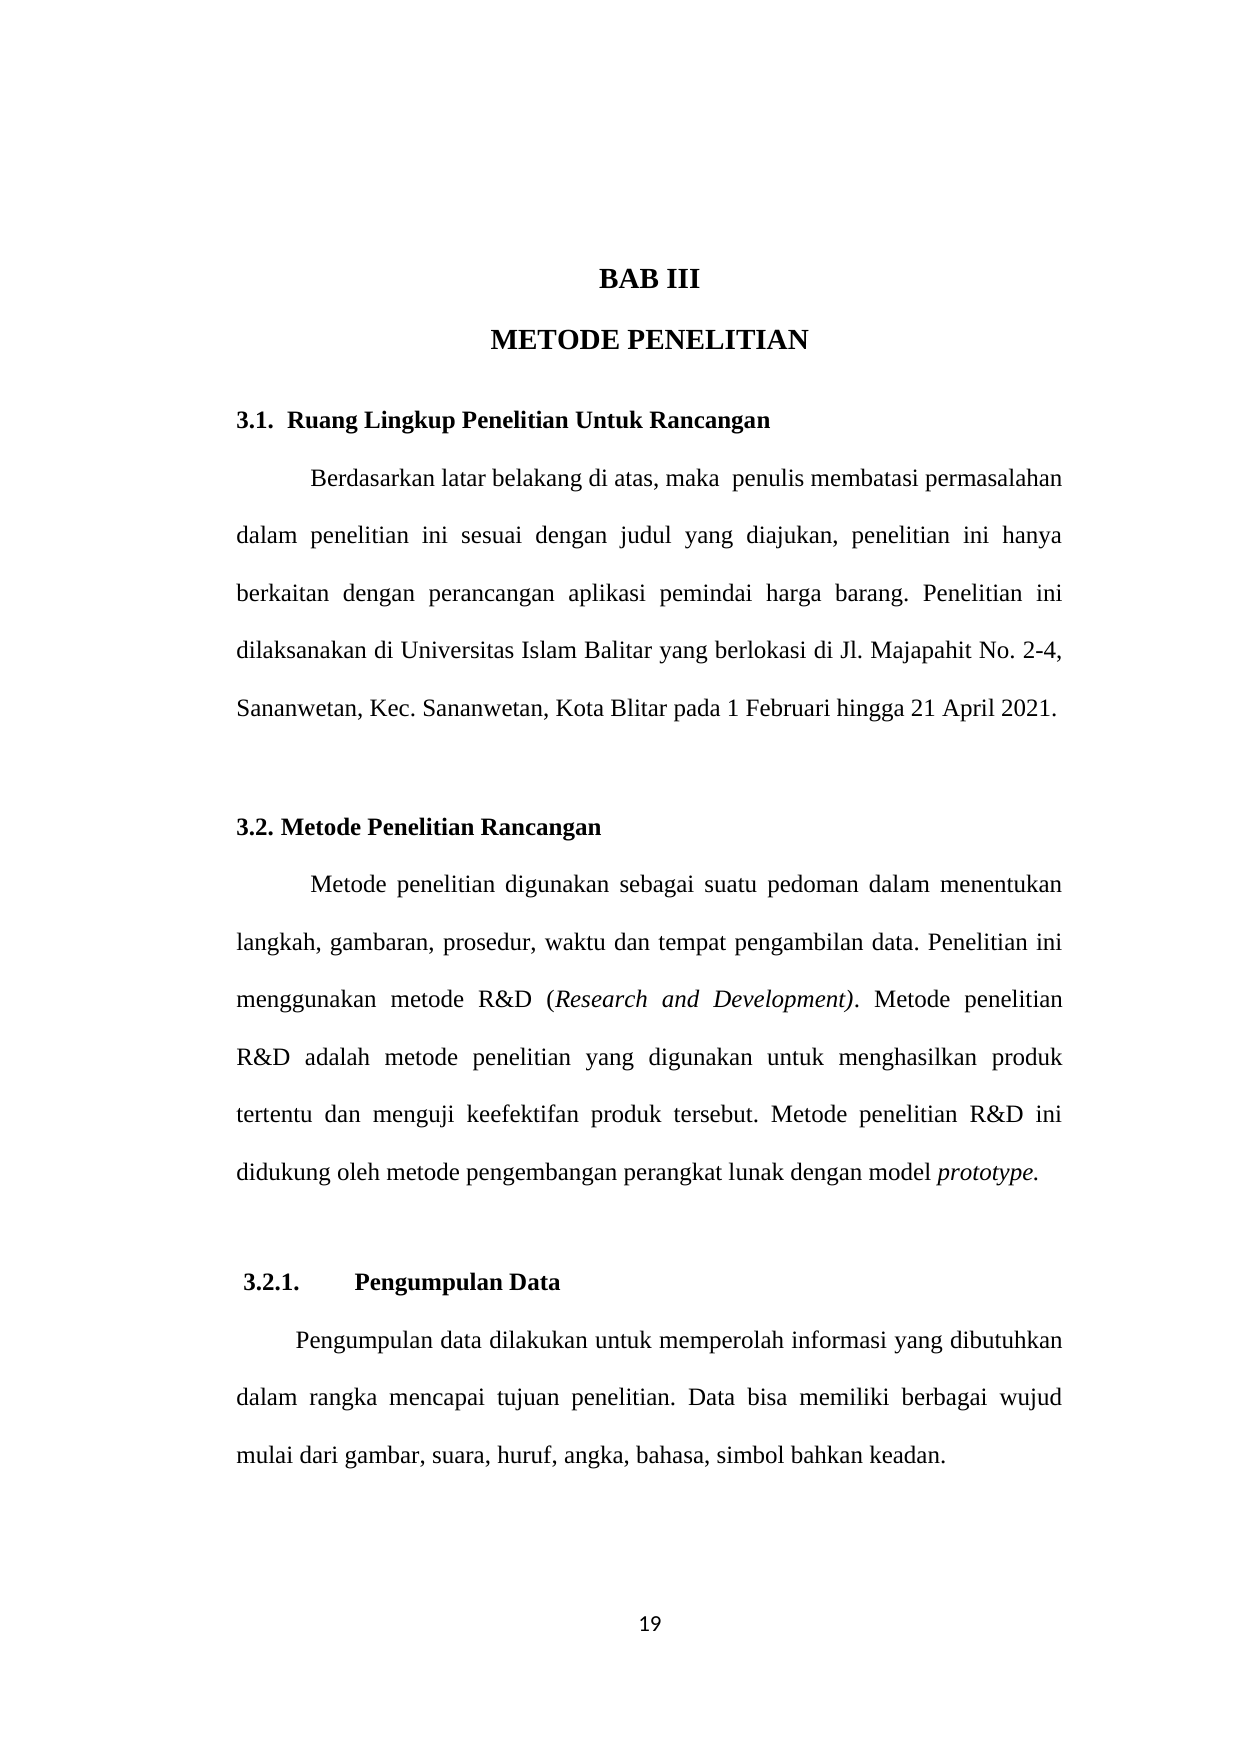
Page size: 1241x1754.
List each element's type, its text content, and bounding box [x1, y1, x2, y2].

subtitle Metode Penelitian Rancangan [236, 812, 1063, 841]
list Metode penelitian digunakan sebagai suatu pedoman dalam menentukan langkah, gambaran, prosedur, waktu dan tempat pengambilan data. Penelitian ini menggunakan metode R&D (Research and Development). Metode penelitian R&D adalah metode penelitian yang digunakan untuk menghasilkan produk tertentu dan menguji keefektifan produk tersebut. Metode penelitian R&D ini didukung oleh metode pengembangan perangkat lunak dengan model prototype. [236, 869, 1063, 1186]
list Pengumpulan data dilakukan untuk memperolah informasi yang dibutuhkan dalam rangka mencapai tujuan penelitian. Data bisa memiliki berbagai wujud mulai dari gambar, suara, huruf, angka, bahasa, simbol bahkan keadan. [236, 1325, 1063, 1468]
subtitle BAB III [236, 261, 1063, 295]
list Berdasarkan latar belakang di atas, maka penulis membatasi permasalahan dalam penelitian ini sesuai dengan judul yang diajukan, penelitian ini hanya berkaitan dengan perancangan aplikasi pemindai harga barang. Penelitian ini dilaksanakan di Universitas Islam Balitar yang berlokasi di Jl. Majapahit No. 2-4, Sananwetan, Kec. Sananwetan, Kota Blitar pada 1 Februari hingga 21 April 2021. [236, 463, 1063, 722]
subtitle Ruang Lingkup Penelitian Untuk Rancangan [236, 405, 1063, 434]
list Pengumpulan Data [243, 1267, 1063, 1296]
subtitle METODE PENELITIAN [236, 322, 1063, 356]
